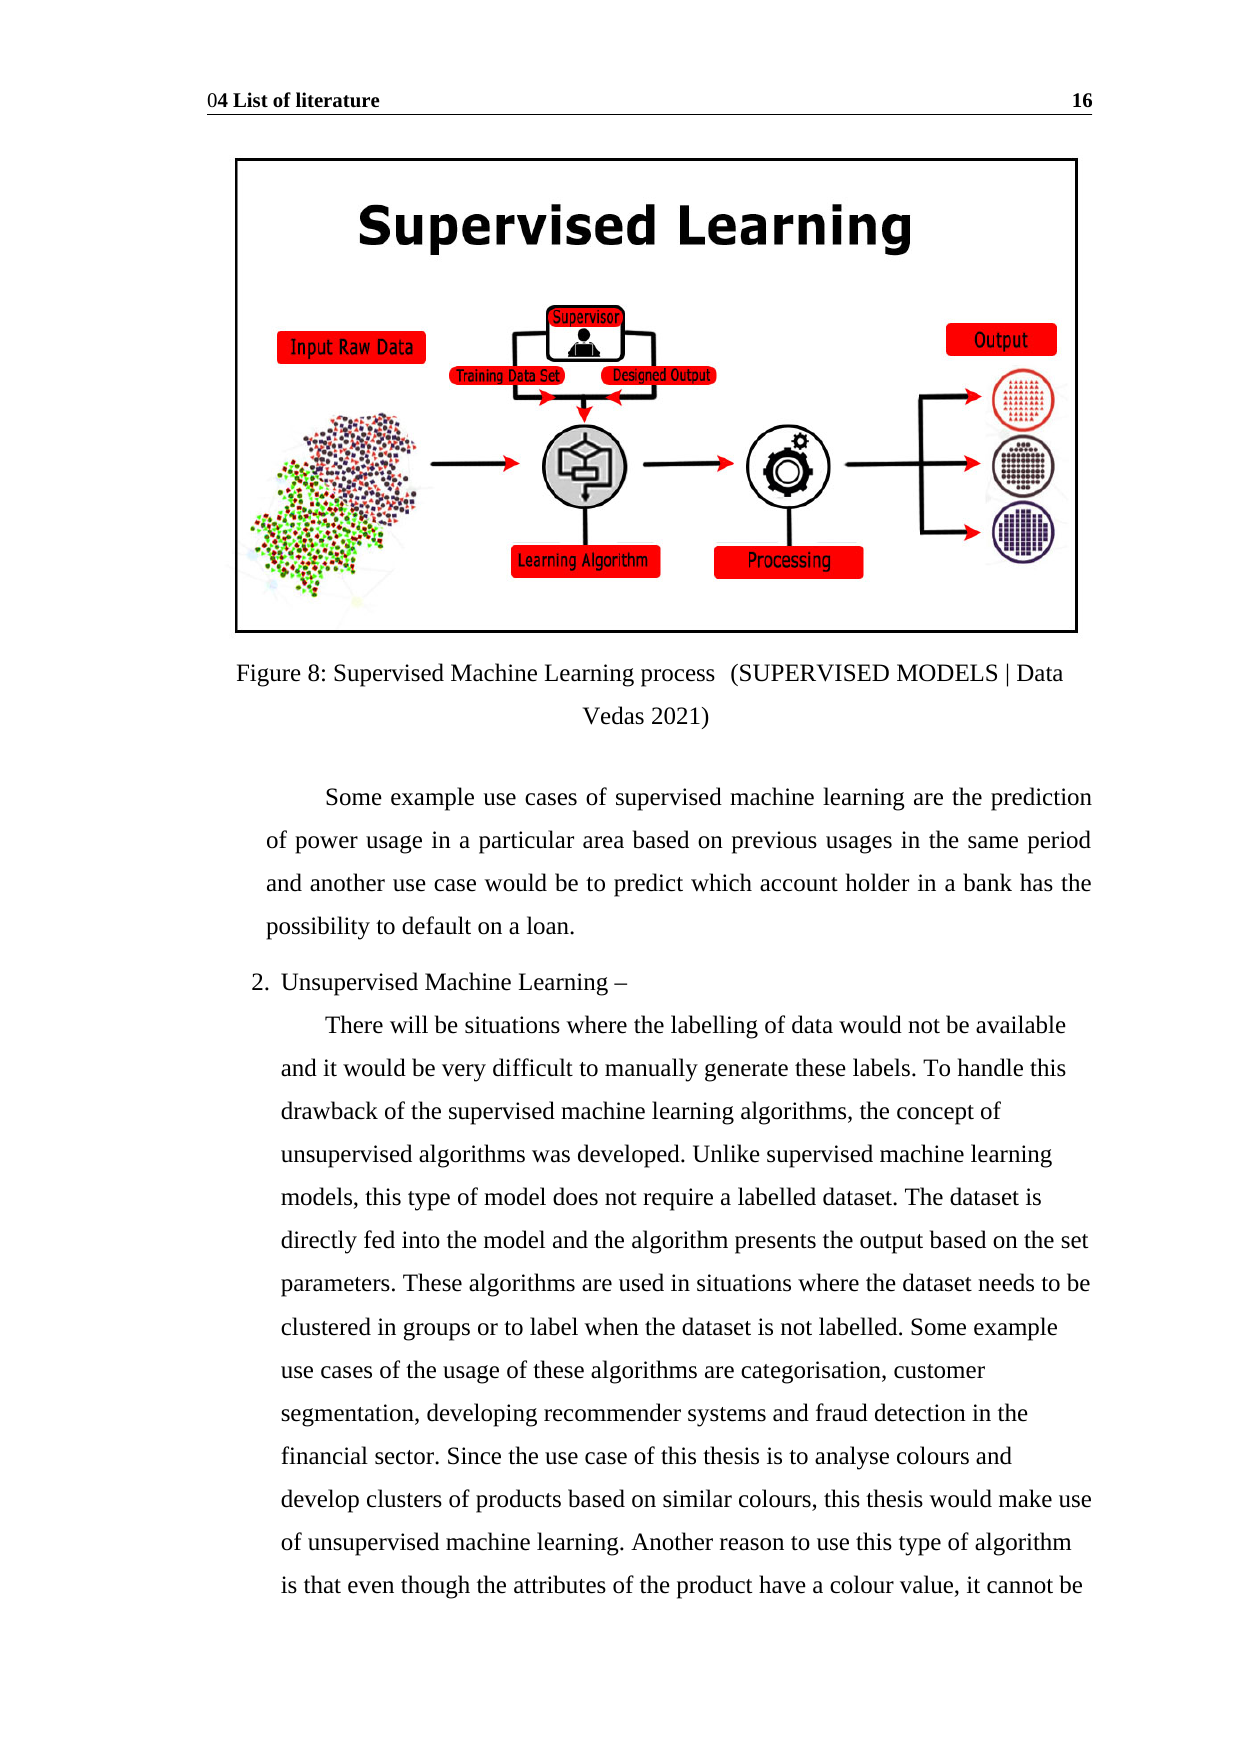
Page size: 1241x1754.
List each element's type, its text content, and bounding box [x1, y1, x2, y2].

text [281, 1010, 1092, 1599]
picture [221, 147, 1091, 645]
text Some example use cases of supervised machine learning are the prediction of power usage in a particular area based on previous usages in the same period and another use case would be to predict which account holder in a bank has the possibility to default on a loan. [266, 782, 1092, 940]
text Figure 8: Supervised Machine Learning process [207, 658, 1092, 730]
list Unsupervised Machine Learning – [251, 967, 1092, 995]
